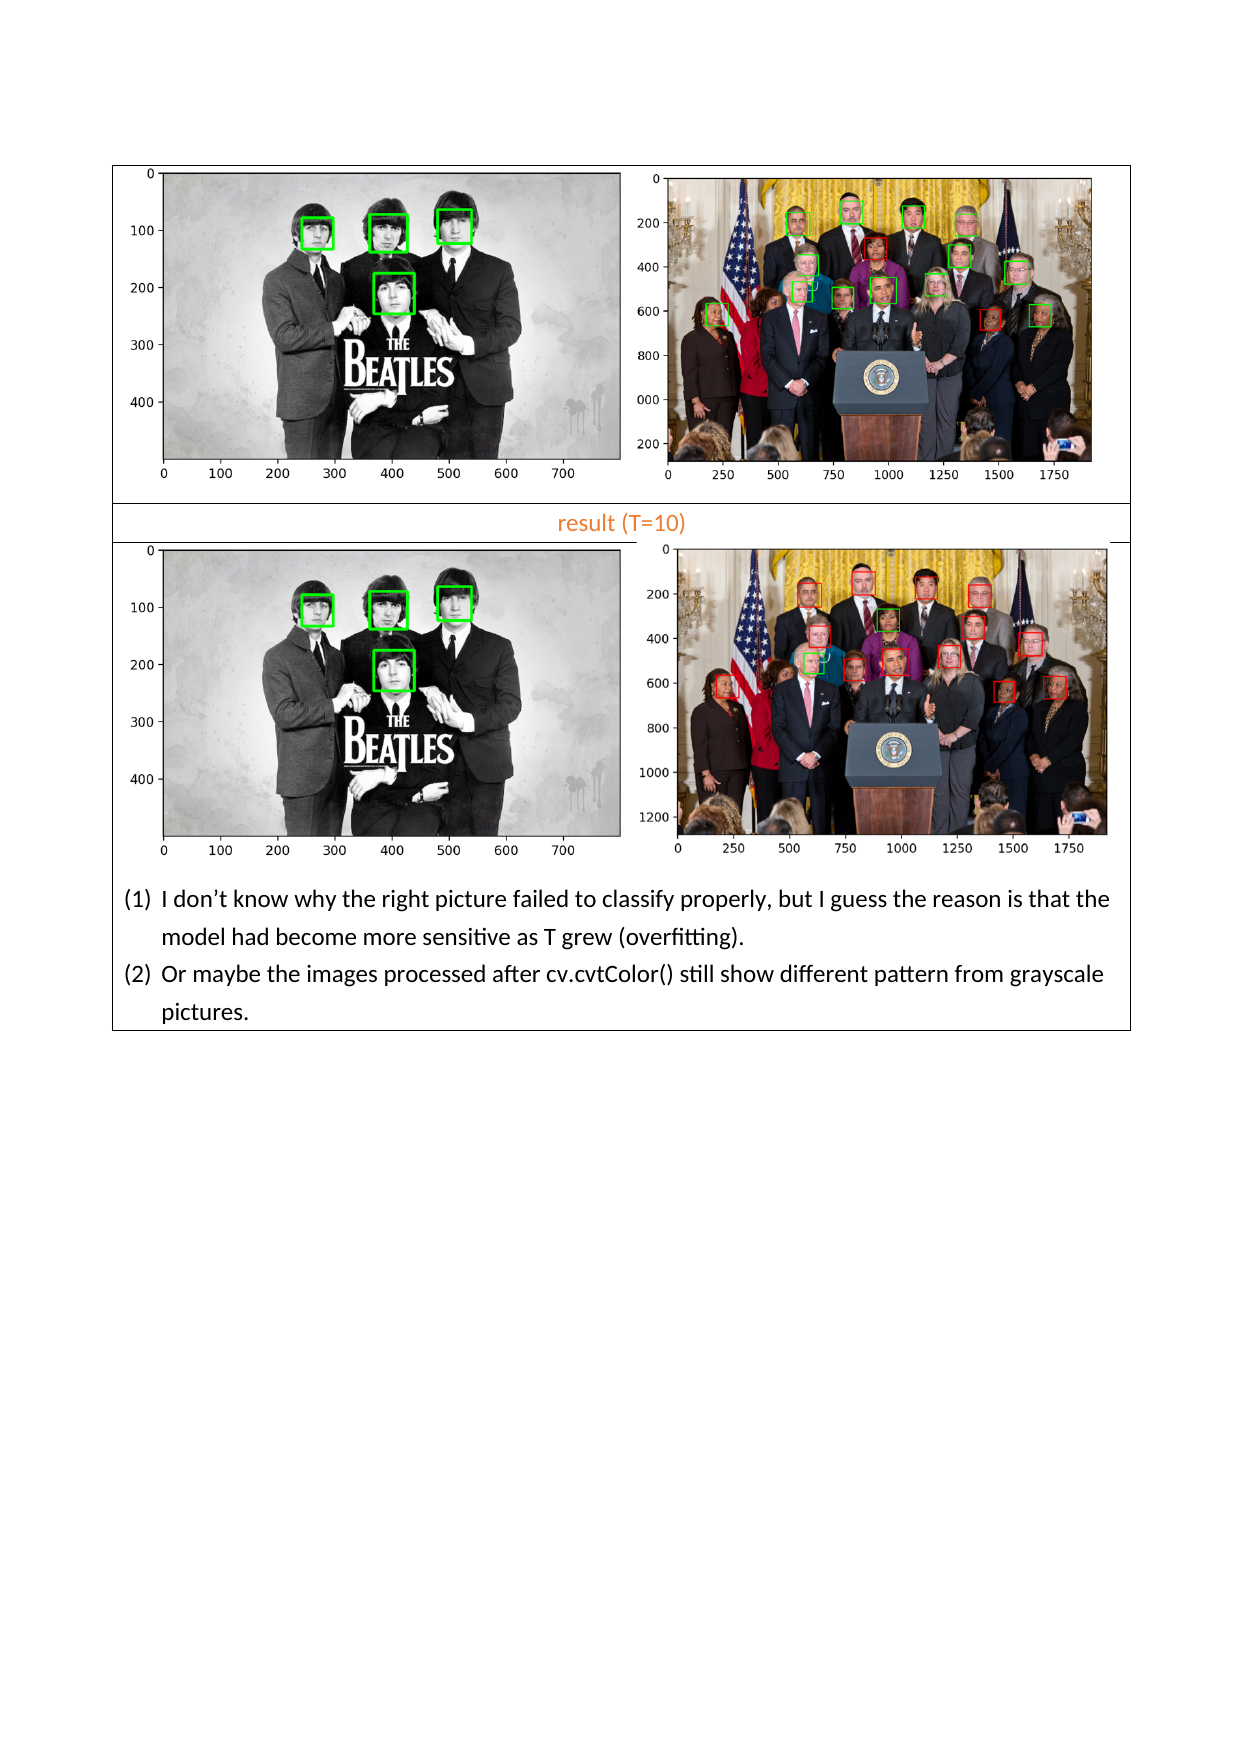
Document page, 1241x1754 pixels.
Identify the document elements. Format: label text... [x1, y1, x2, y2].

table_cell I don’t know why the right picture failed to classify properly, but I guess the reason is that the model had become more sensitive as T grew (overfitting). Or maybe the images processed after cv.cvtColor() still show different pattern from grayscale pictures. [113, 543, 1130, 1030]
table_cell result (T=10) [113, 504, 1130, 542]
table_cell [113, 166, 1130, 503]
picture [122, 542, 1111, 861]
picture [122, 166, 1100, 487]
